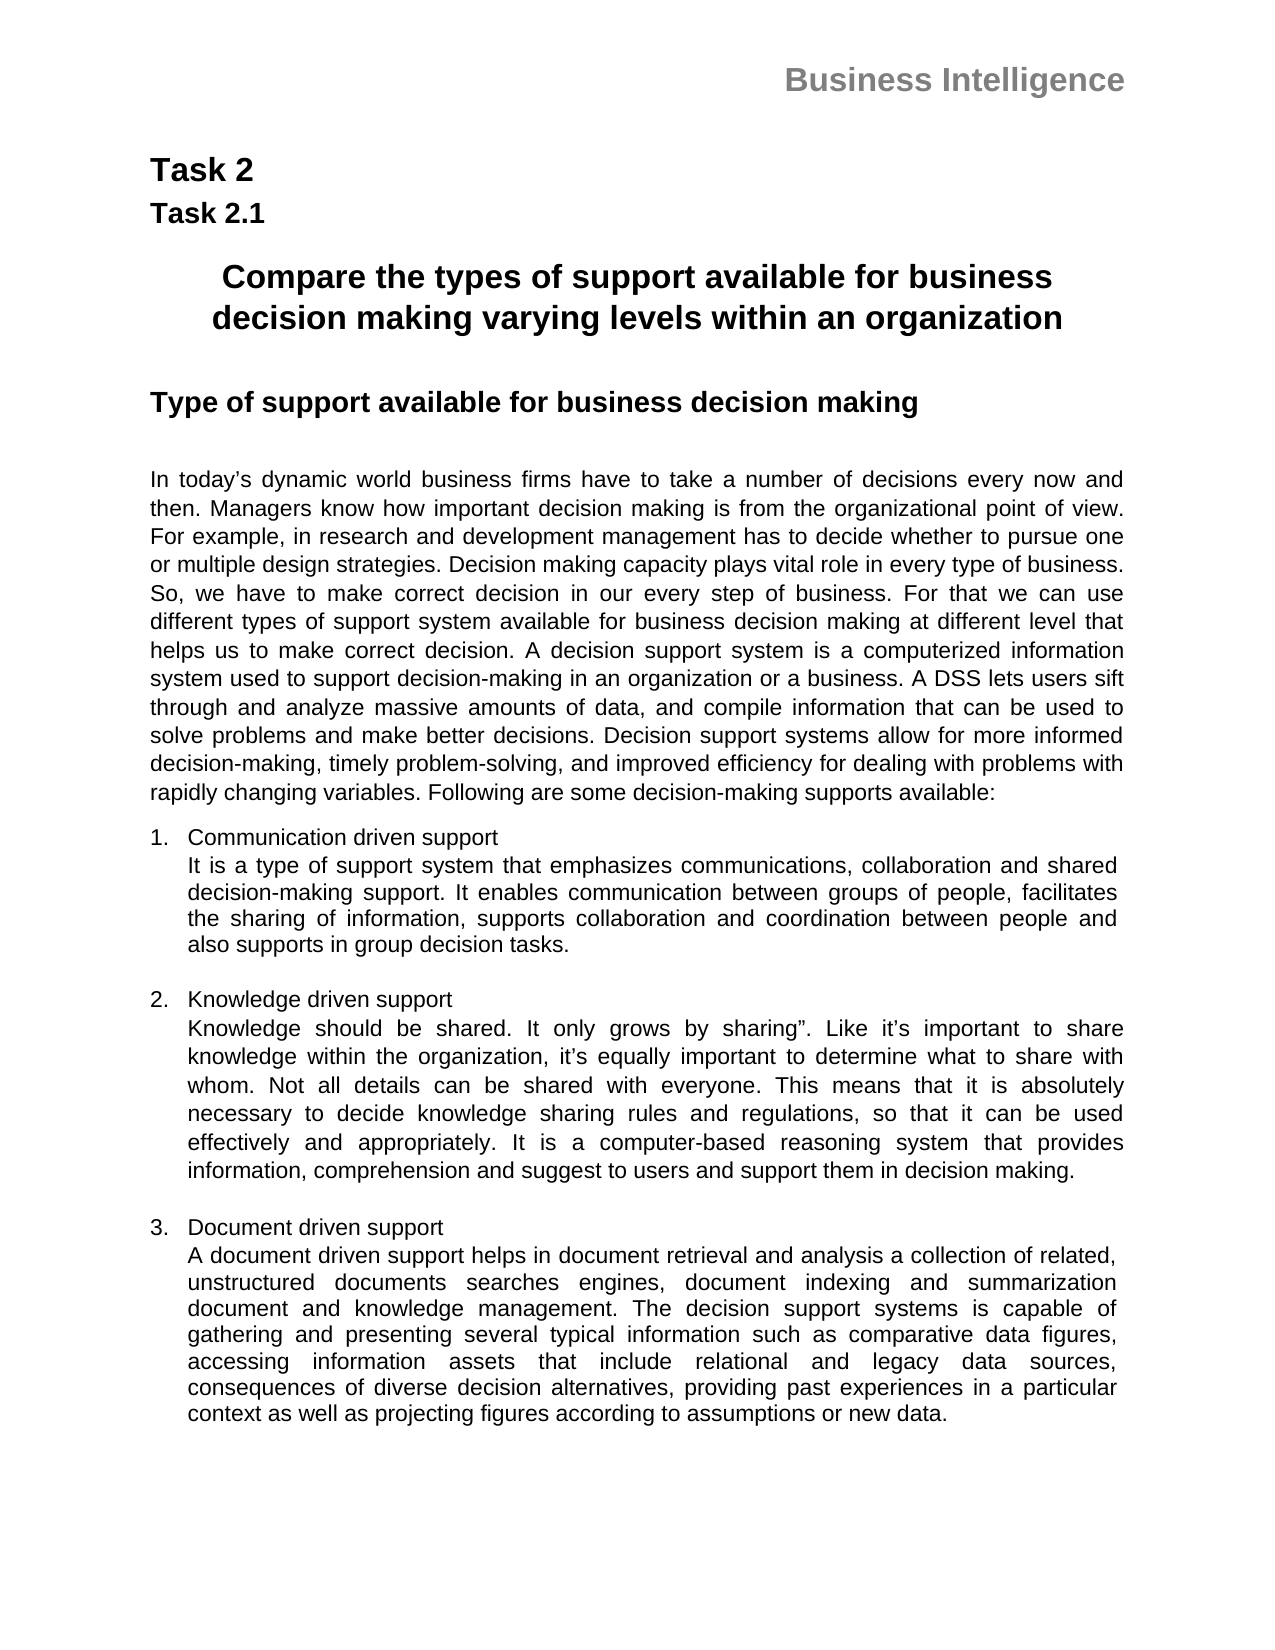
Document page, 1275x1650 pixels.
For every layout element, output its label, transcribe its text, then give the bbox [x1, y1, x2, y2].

list Knowledge should be shared. It only grows by sharing”. Like it’s important to share knowledge within the organization, it’s equally important to determine what to share with whom. Not all details can be shared with everyone. This means that it is absolutely necessary to decide knowledge sharing rules and regulations, so that it can be used effectively and appropriately. It is a computer-based reasoning system that provides information, comprehension and suggest to users and support them in decision making. [187, 1015, 1125, 1183]
text In today’s dynamic world business firms have to take a number of decisions every now and then. Managers know how important decision making is from the organizational point of view. For example, in research and development management has to decide whether to pursue one or multiple design strategies. Decision making capacity plays vital role in every type of business. So, we have to make correct decision in our every step of business. For that we can use different types of support system available for business decision making at different level that helps us to make correct decision. A decision support system is a computerized information system used to support decision-making in an organization or a business. A DSS lets users sift through and analyze massive amounts of data, and compile information that can be used to solve problems and make better decisions. Decision support systems allow for more informed decision-making, timely problem-solving, and improved efficiency for dealing with problems with rapidly changing variables. Following are some decision-making supports available: [150, 466, 1125, 805]
subtitle Type of support available for business decision making [150, 385, 1125, 418]
list Document driven support [150, 1214, 1125, 1240]
list Knowledge driven support [150, 986, 1125, 1013]
subtitle Task 2.1 [150, 196, 1125, 229]
subtitle Task 2 [150, 150, 1125, 188]
list It is a type of support system that emphasizes communications, collaboration and shared decision-making support. It enables communication between groups of people, facilitates the sharing of information, supports collaboration and coordination between people and also supports in group decision tasks. [187, 852, 1118, 958]
subtitle Compare the types of support available for business decision making varying levels within an organization [150, 257, 1125, 337]
list A document driven support helps in document retrieval and analysis a collection of related, unstructured documents searches engines, document indexing and summarization document and knowledge management. The decision support systems is capable of gathering and presenting several typical information such as comparative data figures, accessing information assets that include relational and legacy data sources, consequences of diverse decision alternatives, providing past experiences in a particular context as well as projecting figures according to assumptions or new data. [187, 1242, 1117, 1427]
list Communication driven support [150, 824, 1125, 850]
